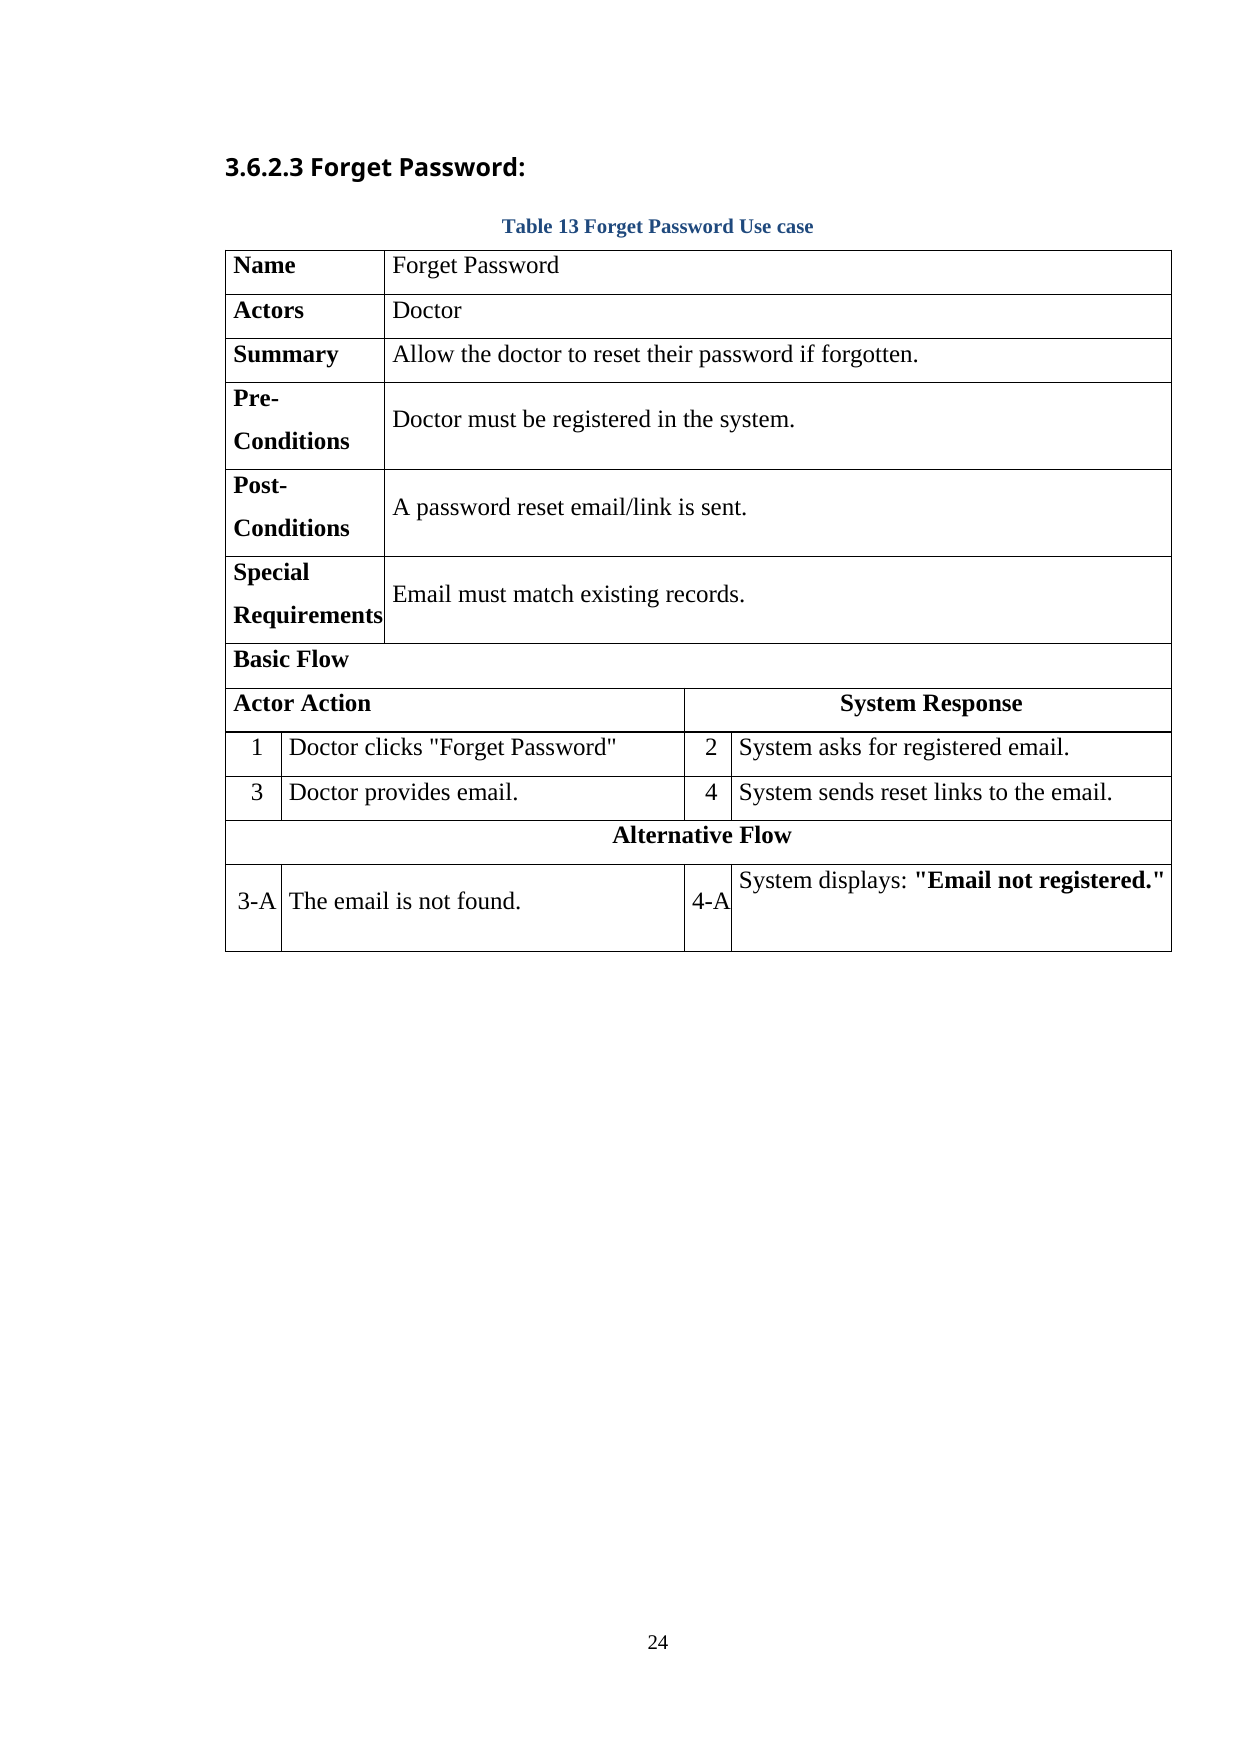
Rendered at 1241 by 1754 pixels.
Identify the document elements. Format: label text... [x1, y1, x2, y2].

table_cell System asks for registered email. [732, 733, 1171, 776]
table_cell Summary [226, 339, 384, 382]
table_cell Doctor provides email. [282, 777, 684, 819]
table_header Name [226, 251, 384, 294]
table_cell 4 [685, 777, 731, 819]
table_cell System displays: "Email not registered." [732, 865, 1171, 951]
table_cell Post-Conditions [226, 470, 384, 556]
table_cell 3-A [226, 865, 281, 951]
table_cell System sends reset links to the email. [732, 777, 1171, 819]
table_cell Actors [226, 295, 384, 338]
table_cell Alternative Flow [226, 821, 1171, 864]
subtitle 3.6.2.3 Forget Password: [225, 150, 1090, 184]
table_cell Allow the doctor to reset their password if forgotten. [385, 339, 1171, 382]
table_cell A password reset email/link is sent. [385, 470, 1171, 556]
table_cell Doctor [385, 295, 1171, 338]
table_cell Basic Flow [226, 644, 1171, 687]
table_cell Doctor clicks "Forget Password" [282, 733, 684, 776]
table_cell 4-A [685, 865, 731, 951]
table_cell 2 [685, 733, 731, 776]
table_cell Special Requirements [226, 557, 384, 643]
table_cell Pre-Conditions [226, 383, 384, 469]
text Table 13 Forget Password Use case [225, 213, 1090, 238]
table_header Forget Password [385, 251, 1171, 294]
table_cell Email must match existing records. [385, 557, 1171, 643]
table_cell System Response [685, 689, 1171, 731]
table_cell 3 [226, 777, 281, 819]
table_cell Actor Action [226, 689, 684, 731]
table_cell 1 [226, 733, 281, 776]
table_cell Doctor must be registered in the system. [385, 383, 1171, 469]
table_cell The email is not found. [282, 865, 684, 951]
